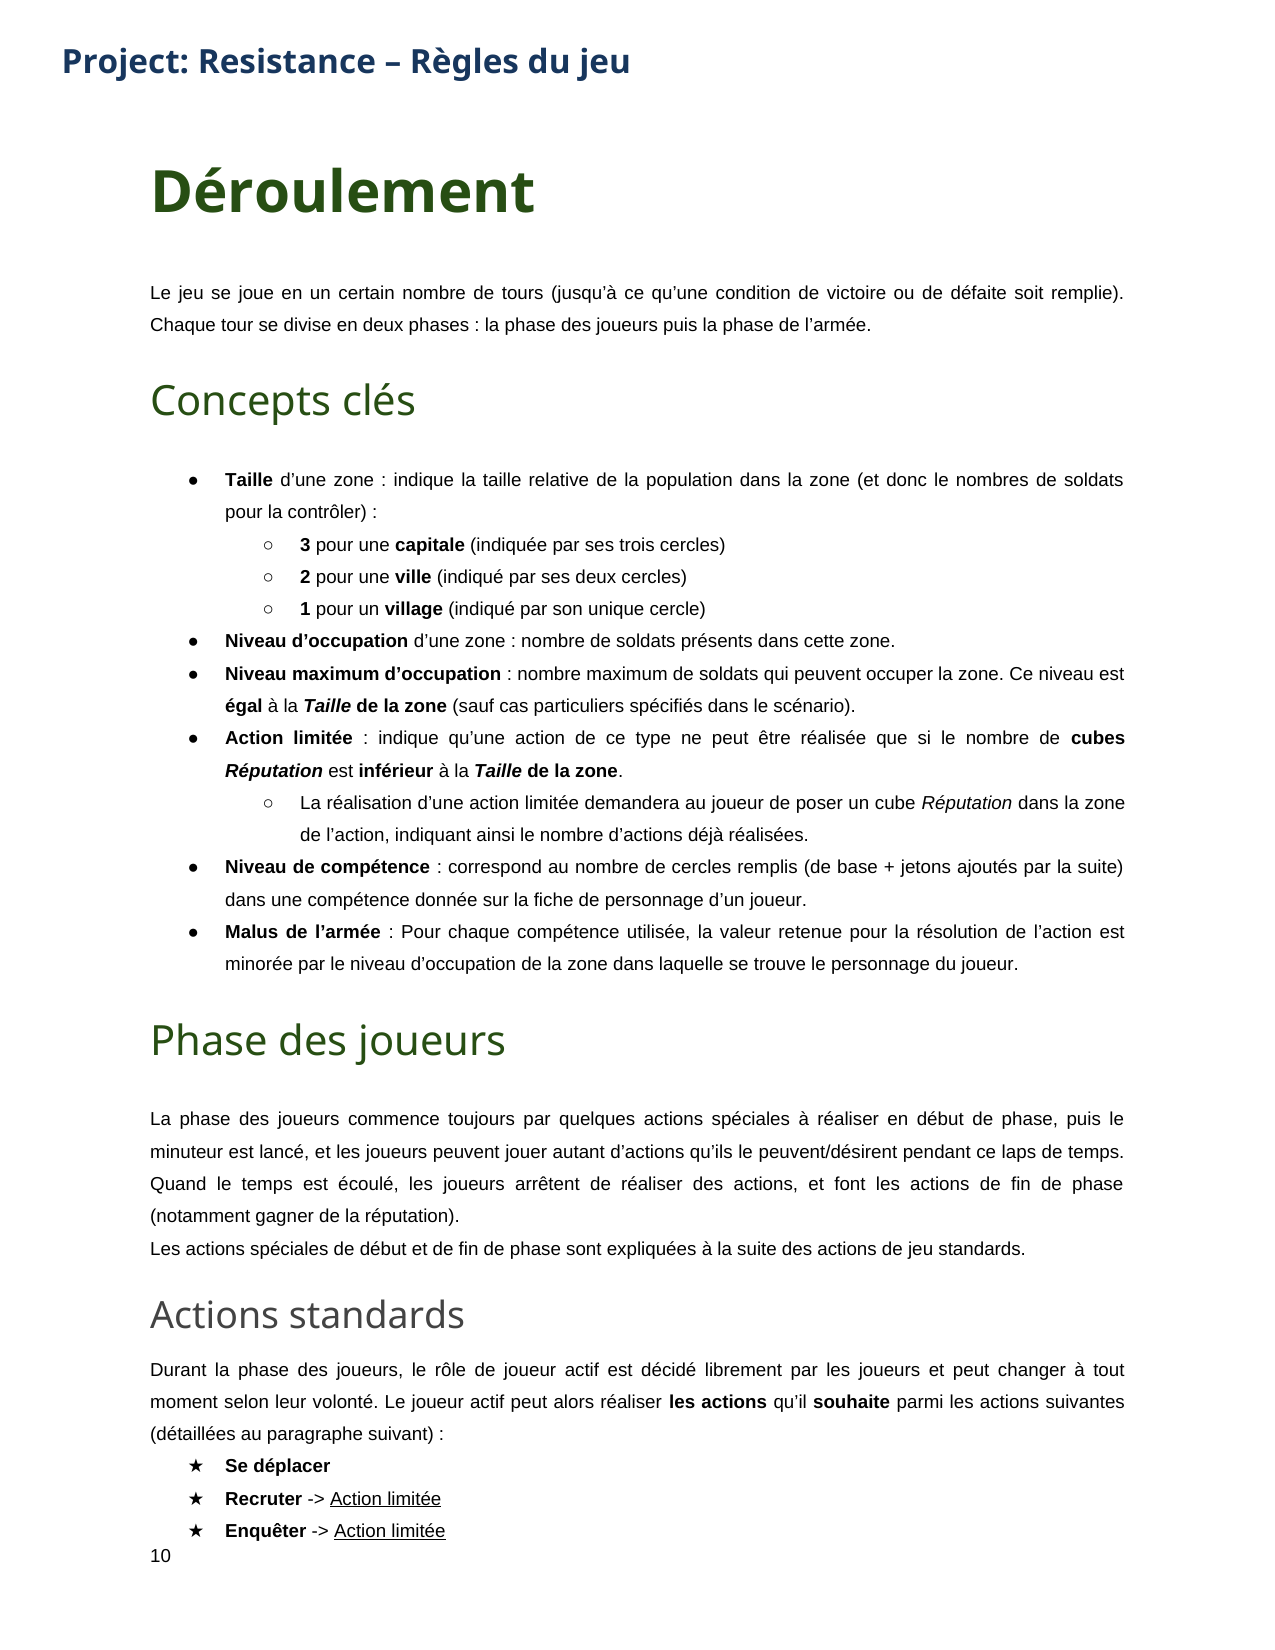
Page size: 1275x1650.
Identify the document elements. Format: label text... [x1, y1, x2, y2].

list Niveau maximum d’occupation : nombre maximum de soldats qui peuvent occuper la zone. Ce niveau est égal à la Taille de la zone (sauf cas particuliers spécifiés dans le scénario). [187, 663, 1125, 716]
text Le jeu se joue en un certain nombre de tours (jusqu’à ce qu’une condition de victoire ou de défaite soit remplie). Chaque tour se divise en deux phases : la phase des joueurs puis la phase de l’armée. [150, 282, 1125, 336]
list 1 pour un village (indiqué par son unique cercle) [262, 598, 1125, 619]
list La réalisation d’une action limitée demandera au joueur de poser un cube Réputation dans la zone de l’action, indiquant ainsi le nombre d’actions déjà réalisées. [262, 792, 1125, 846]
list Niveau de compétence : correspond au nombre de cercles remplis (de base + jetons ajoutés par la suite) dans une compétence donnée sur la fiche de personnage d’un joueur. [187, 856, 1125, 910]
list Malus de l’armée : Pour chaque compétence utilisée, la valeur retenue pour la résolution de l’action est minorée par le niveau d’occupation de la zone dans laquelle se trouve le personnage du joueur. [187, 921, 1125, 975]
list Enquêter -> Action limitée [187, 1520, 1125, 1541]
subtitle Actions standards [150, 1288, 1125, 1339]
list Se déplacer [187, 1455, 1125, 1477]
list 3 pour une capitale (indiquée par ses trois cercles) [262, 533, 1125, 555]
text La phase des joueurs commence toujours par quelques actions spéciales à réaliser en début de phase, puis le minuteur est lancé, et les joueurs peuvent jouer autant d’actions qu’ils le peuvent/désirent pendant ce laps de temps. Quand le temps est écoulé, les joueurs arrêtent de réaliser des actions, et font les actions de fin de phase (notamment gagner de la réputation). [150, 1108, 1125, 1227]
list Niveau d’occupation d’une zone : nombre de soldats présents dans cette zone. [187, 630, 1125, 652]
subtitle Déroulement [150, 150, 1125, 229]
list Recruter -> Action limitée [187, 1487, 1125, 1509]
list 2 pour une ville (indiqué par ses deux cercles) [262, 566, 1125, 587]
subtitle Phase des joueurs [150, 1011, 1125, 1067]
text Durant la phase des joueurs, le rôle de joueur actif est décidé librement par les joueurs et peut changer à tout moment selon leur volonté. Le joueur actif peut alors réaliser les actions qu’il souhaite parmi les actions suivantes (détaillées au paragraphe suivant) : [150, 1358, 1125, 1444]
subtitle Concepts clés [150, 371, 1125, 428]
list Action limitée : indique qu’une action de ce type ne peut être réalisée que si le nombre de cubes Réputation est inférieur à la Taille de la zone. [187, 727, 1125, 781]
text Les actions spéciales de début et de fin de phase sont expliquées à la suite des actions de jeu standards. [150, 1237, 1125, 1259]
list Taille d’une zone : indique la taille relative de la population dans la zone (et donc le nombres de soldats pour la contrôler) : [187, 469, 1125, 523]
